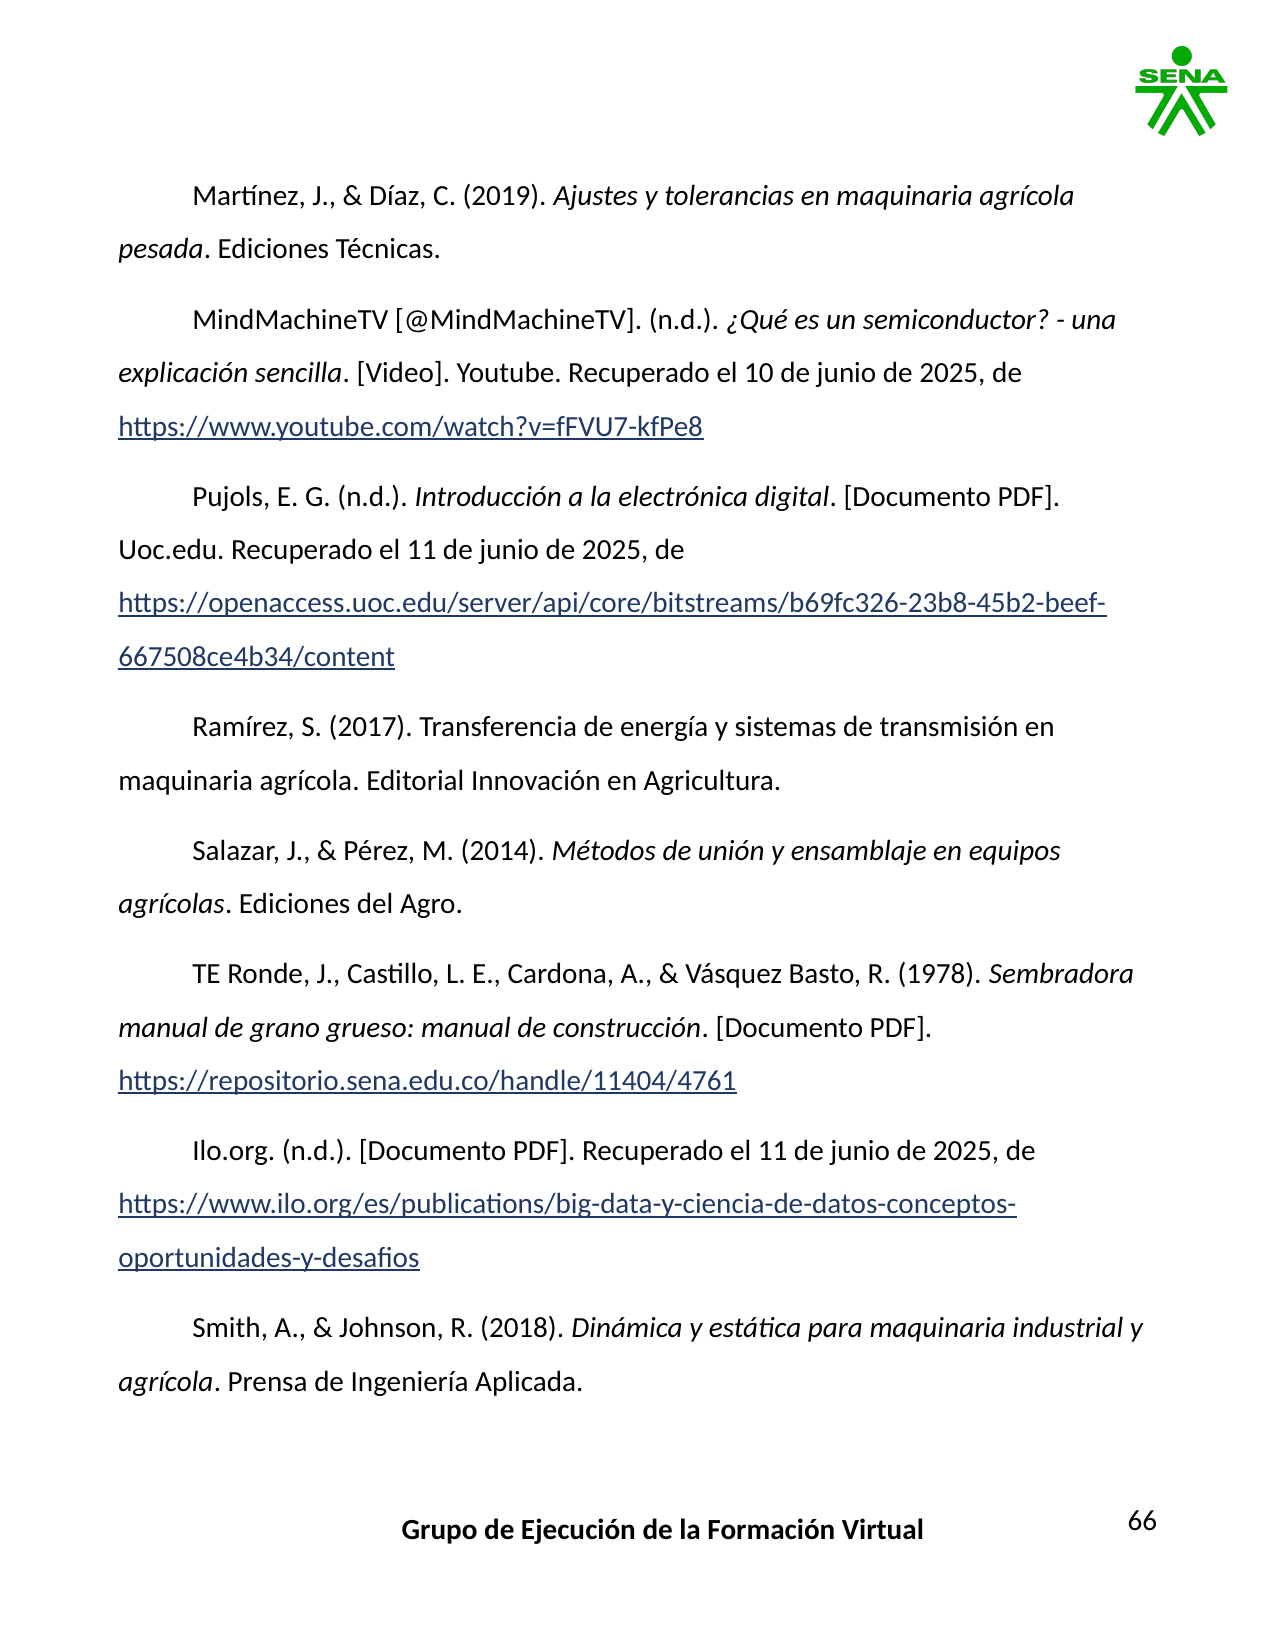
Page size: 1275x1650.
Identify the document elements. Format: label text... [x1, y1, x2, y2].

text Salazar, J., & Pérez, M. (2014). Métodos de unión y ensamblaje en equipos agrícolas. Ediciones del Agro. [118, 832, 1157, 921]
text MindMachineTV [@MindMachineTV]. (n.d.). ¿Qué es un semiconductor? - una explicación sencilla. [Video]. Youtube. Recuperado el 10 de junio de 2025, de https://www.youtube.com/watch?v=fFVU7-kfPe8 [118, 301, 1157, 443]
text Smith, A., & Johnson, R. (2018). Dinámica y estática para maquinaria industrial y agrícola. Prensa de Ingeniería Aplicada. [118, 1309, 1157, 1398]
picture [1135, 46, 1228, 136]
text Ilo.org. (n.d.). [Documento PDF]. Recuperado el 11 de junio de 2025, de https://www.ilo.org/es/publications/big-data-y-ciencia-de-datos-conceptos-oportunidades-y-desafios [118, 1132, 1157, 1275]
text TE Ronde, J., Castillo, L. E., Cardona, A., & Vásquez Basto, R. (1978). Sembradora manual de grano grueso: manual de construcción. [Documento PDF]. https://repositorio.sena.edu.co/handle/11404/4761 [118, 955, 1157, 1098]
text Ramírez, S. (2017). Transferencia de energía y sistemas de transmisión en maquinaria agrícola. Editorial Innovación en Agricultura. [118, 708, 1157, 797]
text Pujols, E. G. (n.d.). Introducción a la electrónica digital. [Documento PDF]. Uoc.edu. Recuperado el 11 de junio de 2025, de https://openaccess.uoc.edu/server/api/core/bitstreams/b69fc326-23b8-45b2-beef-667508ce4b34/content [118, 478, 1157, 674]
text Martínez, J., & Díaz, C. (2019). Ajustes y tolerancias en maquinaria agrícola pesada. Ediciones Técnicas. [118, 177, 1157, 266]
